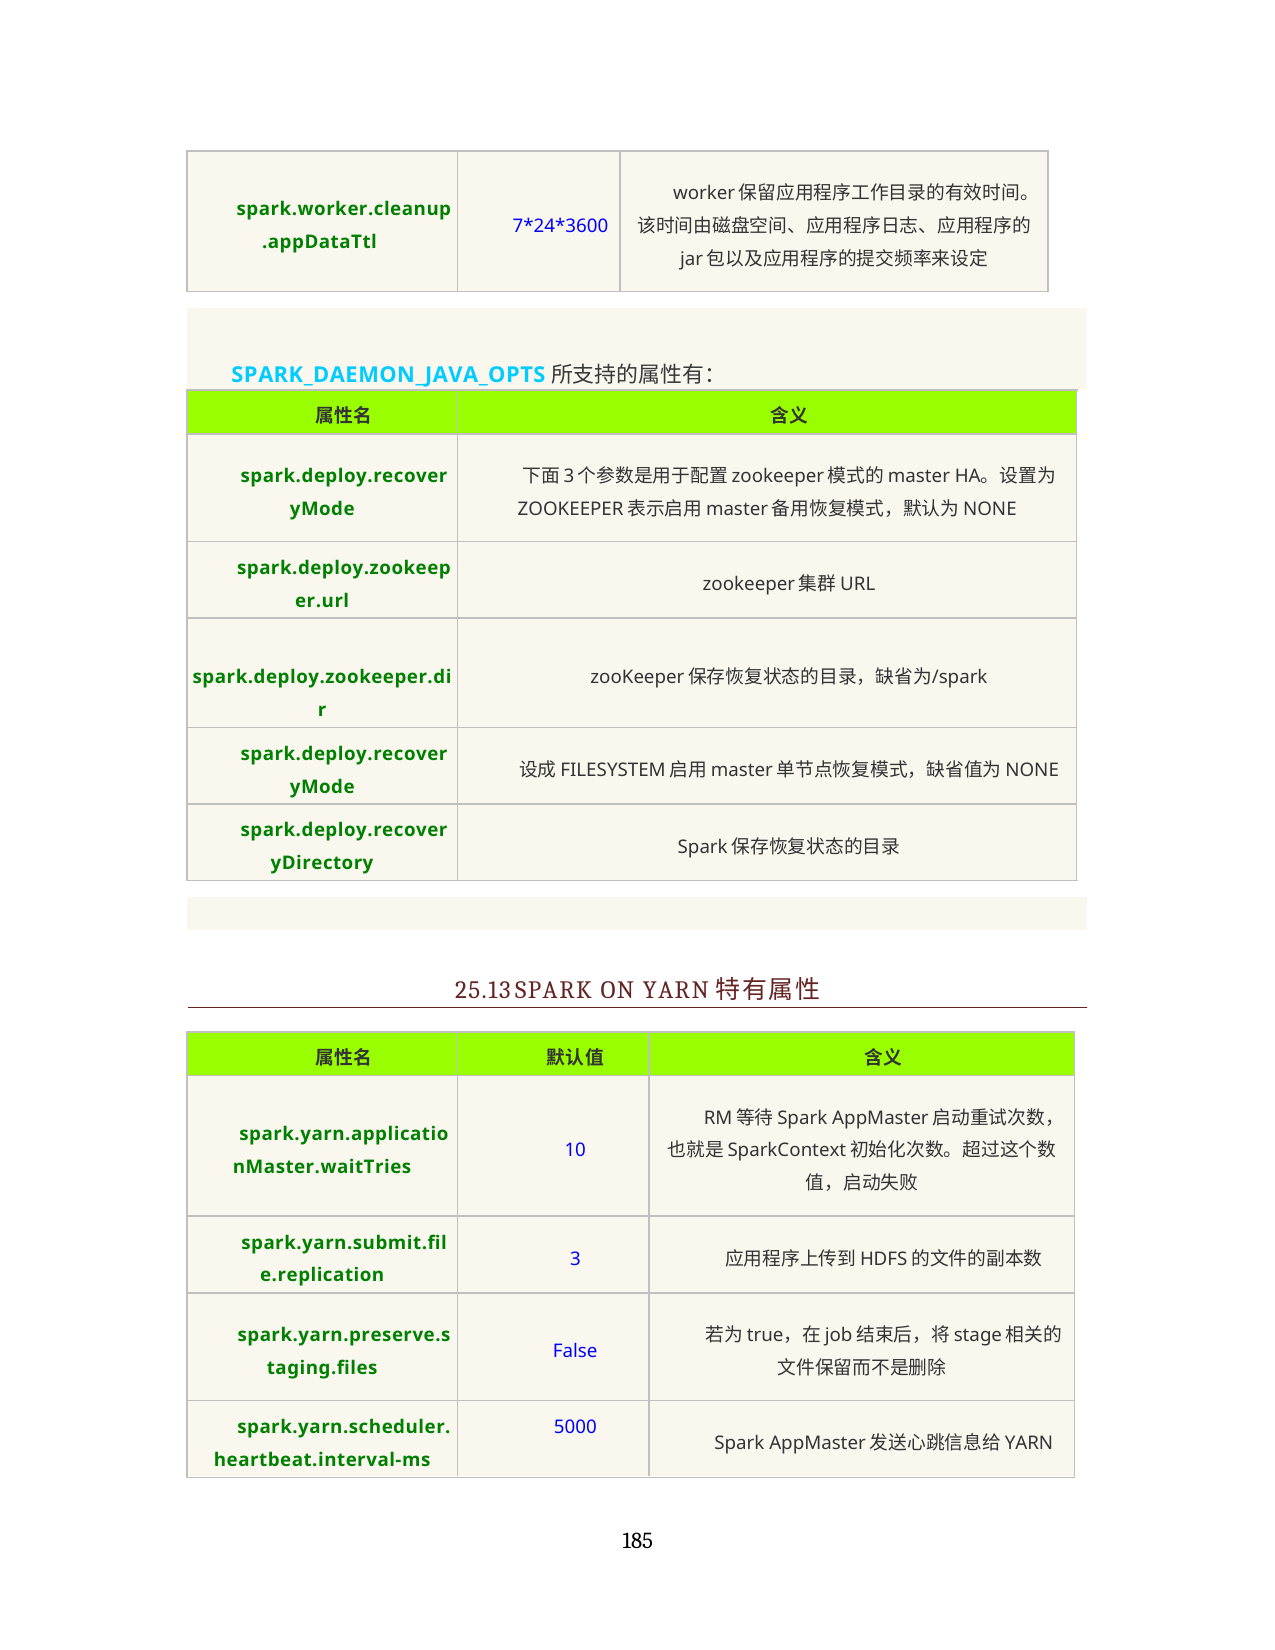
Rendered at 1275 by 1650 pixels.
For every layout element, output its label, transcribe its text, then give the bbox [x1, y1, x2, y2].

table_cell spark.deploy.recoveryMode [188, 728, 457, 803]
table_cell spark.deploy.zookeeper.dir [188, 619, 457, 727]
table_cell 下面3个参数是用于配置zookeeper模式的master HA。设置为ZOOKEEPER表示启用master备用恢复模式，默认为NONE [458, 435, 1076, 541]
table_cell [188, 1401, 457, 1476]
table_cell False [458, 1294, 648, 1400]
table_cell spark.deploy.recoveryDirectory [188, 805, 457, 880]
table_cell spark.worker.cleanup.appDataTtl [188, 152, 457, 291]
text SPARK_DAEMON_JAVA_OPTS所支持的属性有： [187, 356, 1087, 389]
table_cell 若为true，在job结束后，将stage相关的文件保留而不是删除 [650, 1294, 1074, 1400]
table_cell Spark保存恢复状态的目录 [458, 805, 1076, 880]
subtitle Spark on Yarn特有属性 [187, 971, 1087, 1008]
table_header 属性名 [188, 1033, 457, 1075]
table_cell 应用程序上传到HDFS的文件的副本数 [650, 1217, 1074, 1292]
table_cell 3 [458, 1217, 648, 1292]
table_cell 设成FILESYSTEM启用master单节点恢复模式，缺省值为NONE [458, 728, 1076, 803]
table_cell worker保留应用程序工作目录的有效时间。该时间由磁盘空间、应用程序日志、应用程序的jar包以及应用程序的提交频率来设定 [621, 152, 1047, 291]
table_cell zooKeeper保存恢复状态的目录，缺省为/spark [458, 619, 1076, 727]
table_header 属性名 [188, 391, 457, 433]
table_cell spark.yarn.preserve.staging.files [188, 1294, 457, 1400]
table_header 含义 [458, 391, 1076, 433]
table_cell 5000 [458, 1401, 648, 1476]
table_cell spark.deploy.recoveryMode [188, 435, 457, 541]
table_cell 7*24*3600 [458, 152, 619, 291]
table_cell zookeeper集群URL [458, 542, 1076, 617]
table_header 含义 [650, 1033, 1074, 1075]
table_cell spark.yarn.applicationMaster.waitTries [188, 1076, 457, 1215]
table_cell RM等待Spark AppMaster启动重试次数，也就是SparkContext初始化次数。超过这个数值，启动失败 [650, 1076, 1074, 1215]
table_cell spark.deploy.zookeeper.url [188, 542, 457, 617]
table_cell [650, 1401, 1074, 1476]
table_header 默认值 [458, 1033, 648, 1075]
table_cell 10 [458, 1076, 648, 1215]
table_cell spark.yarn.submit.file.replication [188, 1217, 457, 1292]
